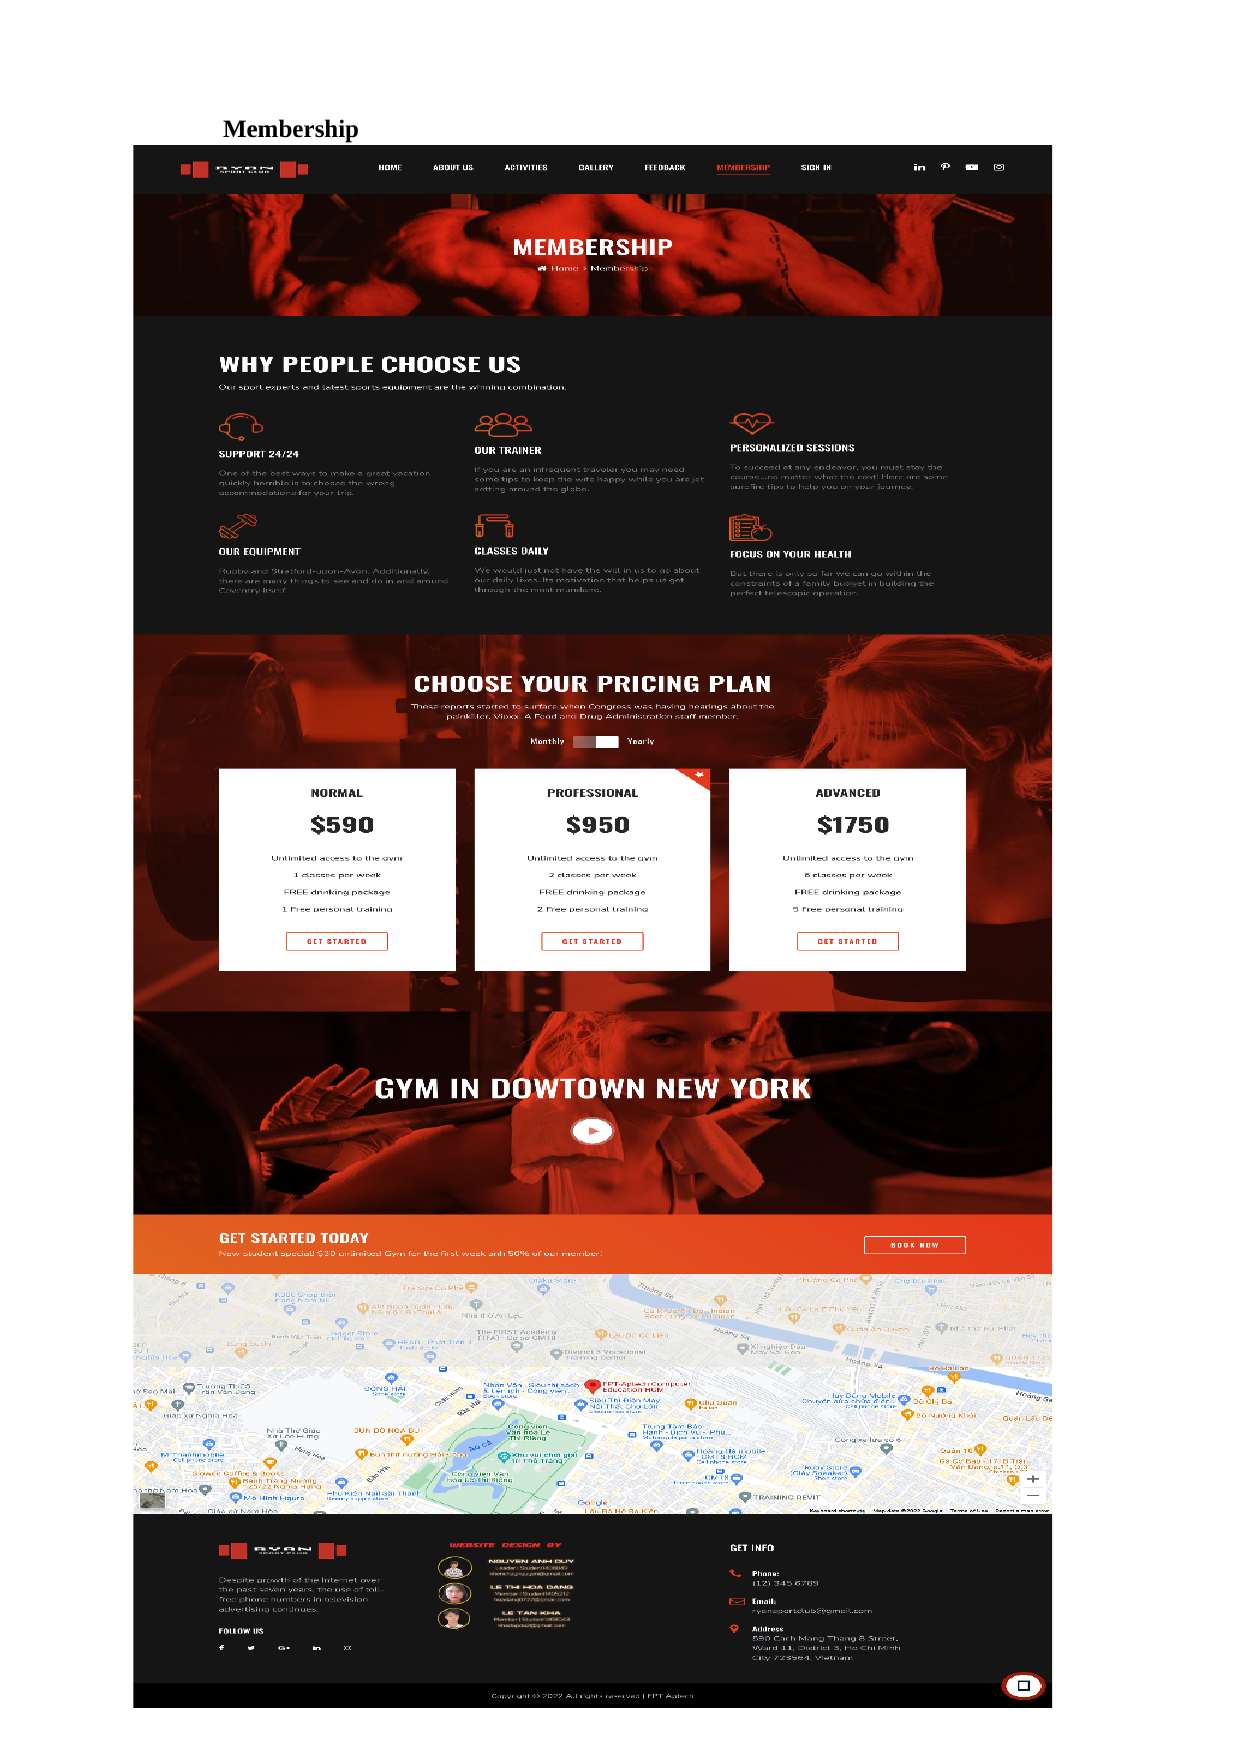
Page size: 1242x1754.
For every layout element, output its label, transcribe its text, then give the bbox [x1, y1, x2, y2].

subtitle Membership [121, 114, 1212, 143]
picture [133, 145, 1053, 1708]
